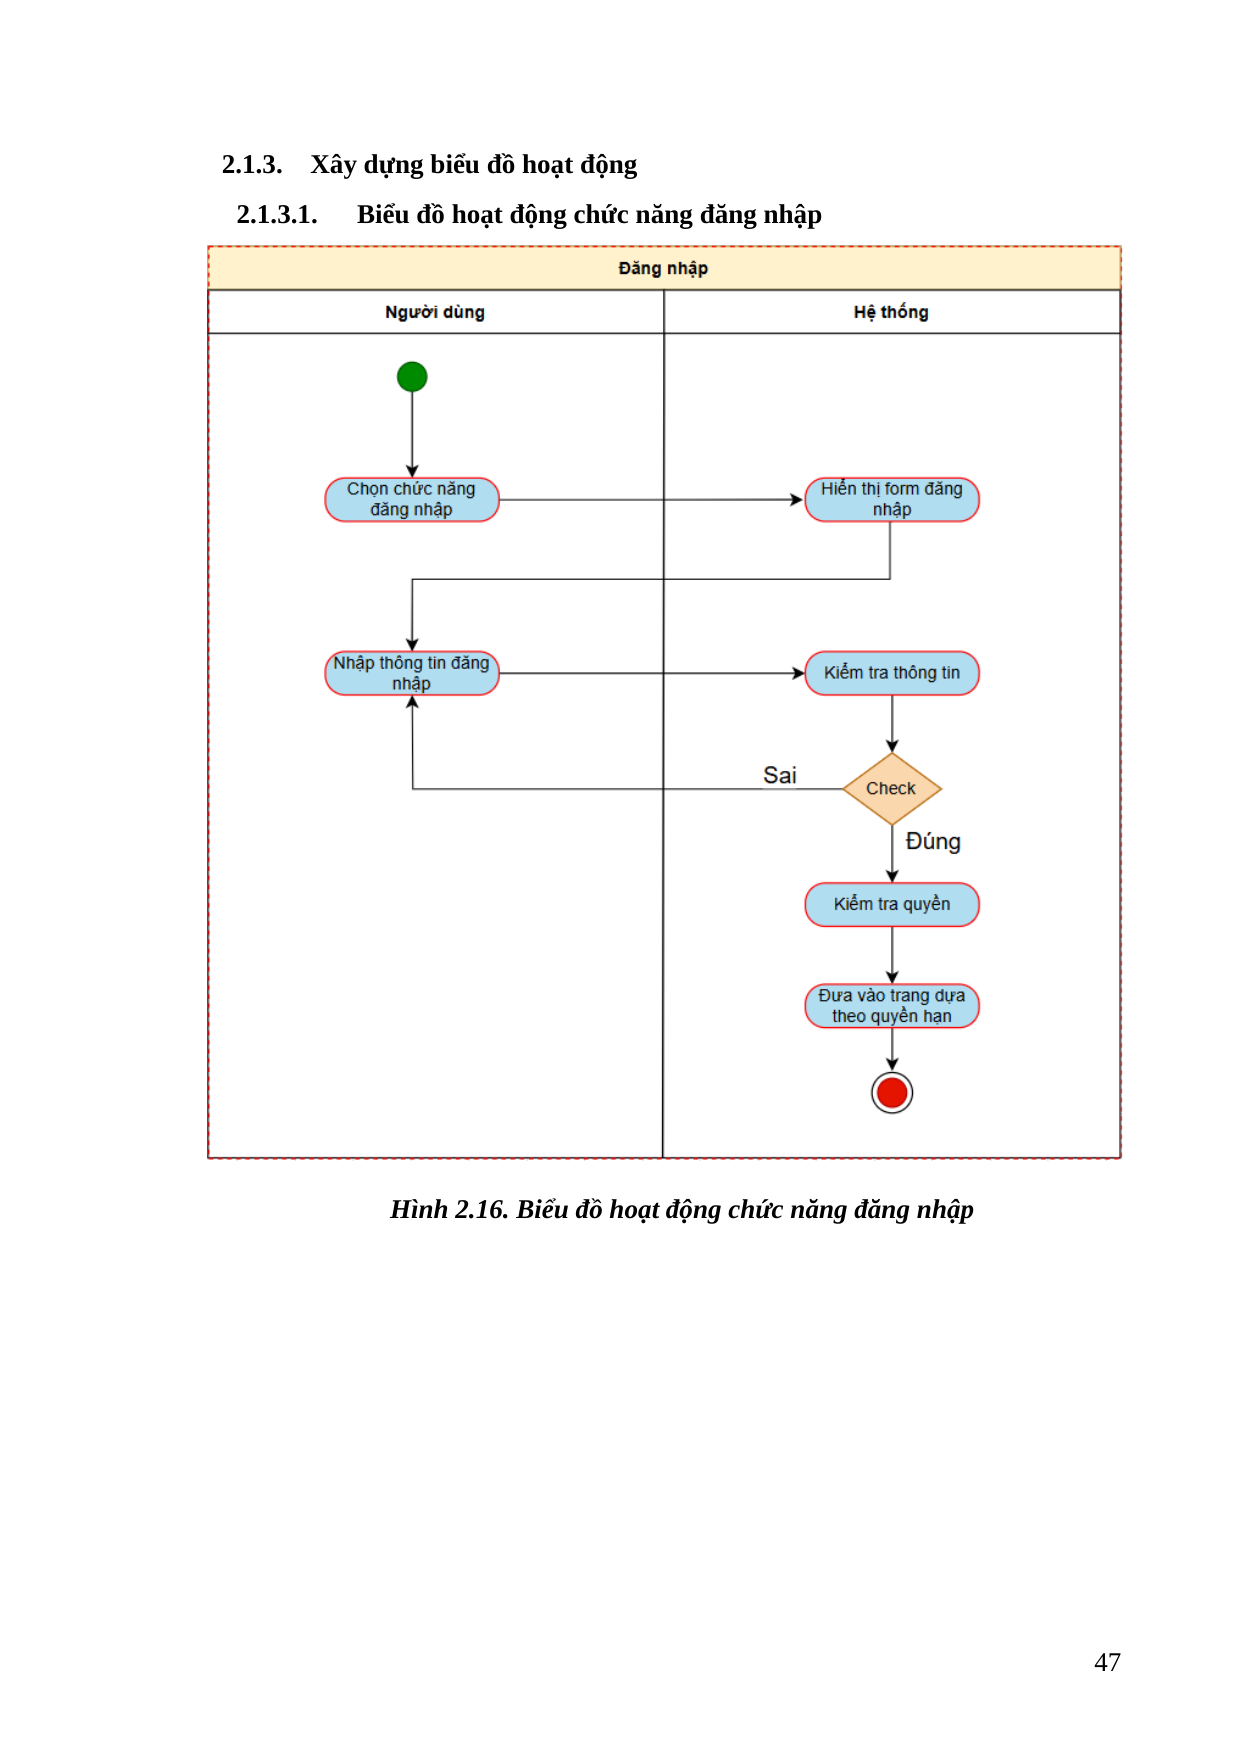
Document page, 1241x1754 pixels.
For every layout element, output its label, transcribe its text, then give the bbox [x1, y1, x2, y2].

subtitle Biểu đồ hoạt động chức năng đăng nhập [236, 198, 1122, 230]
picture [206, 245, 1123, 1161]
text Hình 2.16. Biểu đồ hoạt động chức năng đăng nhập [244, 1193, 1122, 1224]
subtitle Xây dựng biểu đồ hoạt động [222, 148, 1122, 179]
